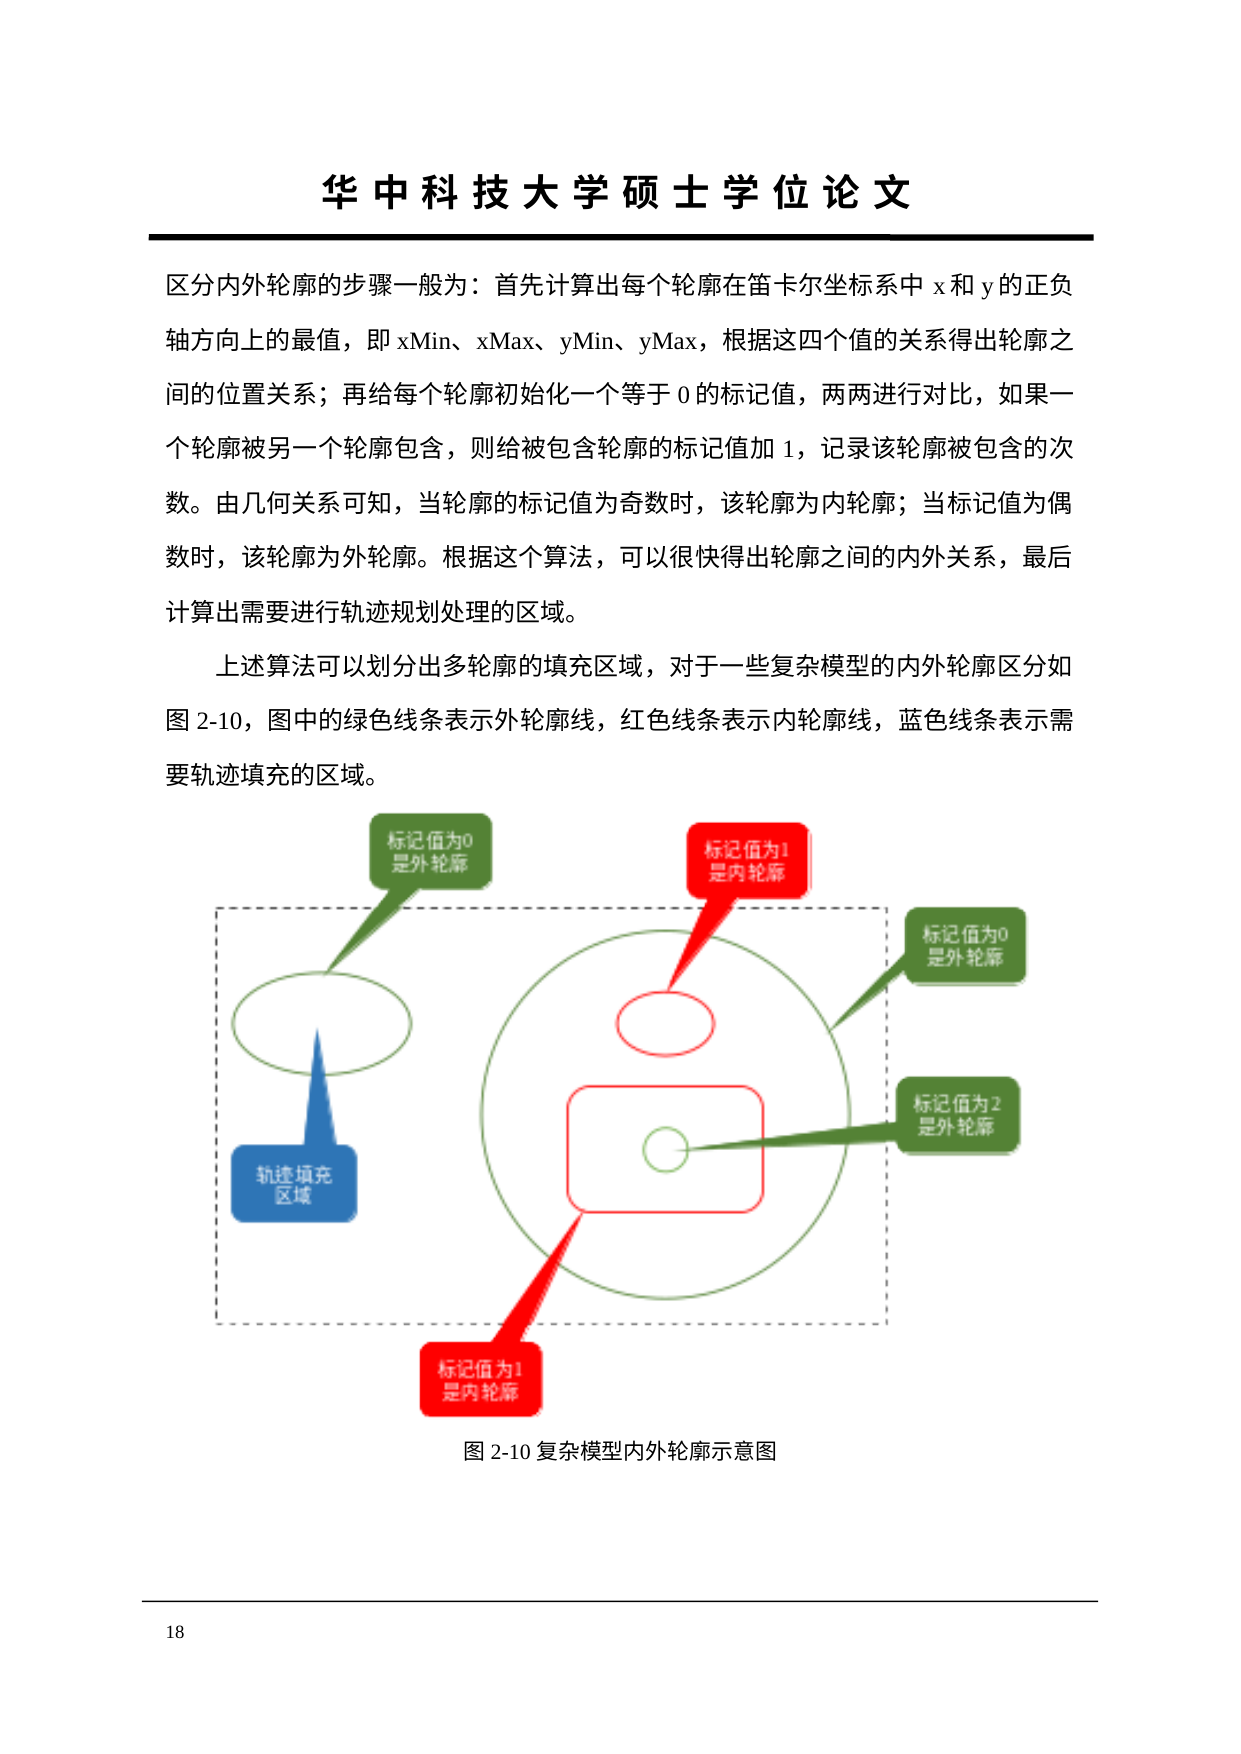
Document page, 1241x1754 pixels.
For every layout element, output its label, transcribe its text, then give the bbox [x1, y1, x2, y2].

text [165, 266, 1075, 628]
